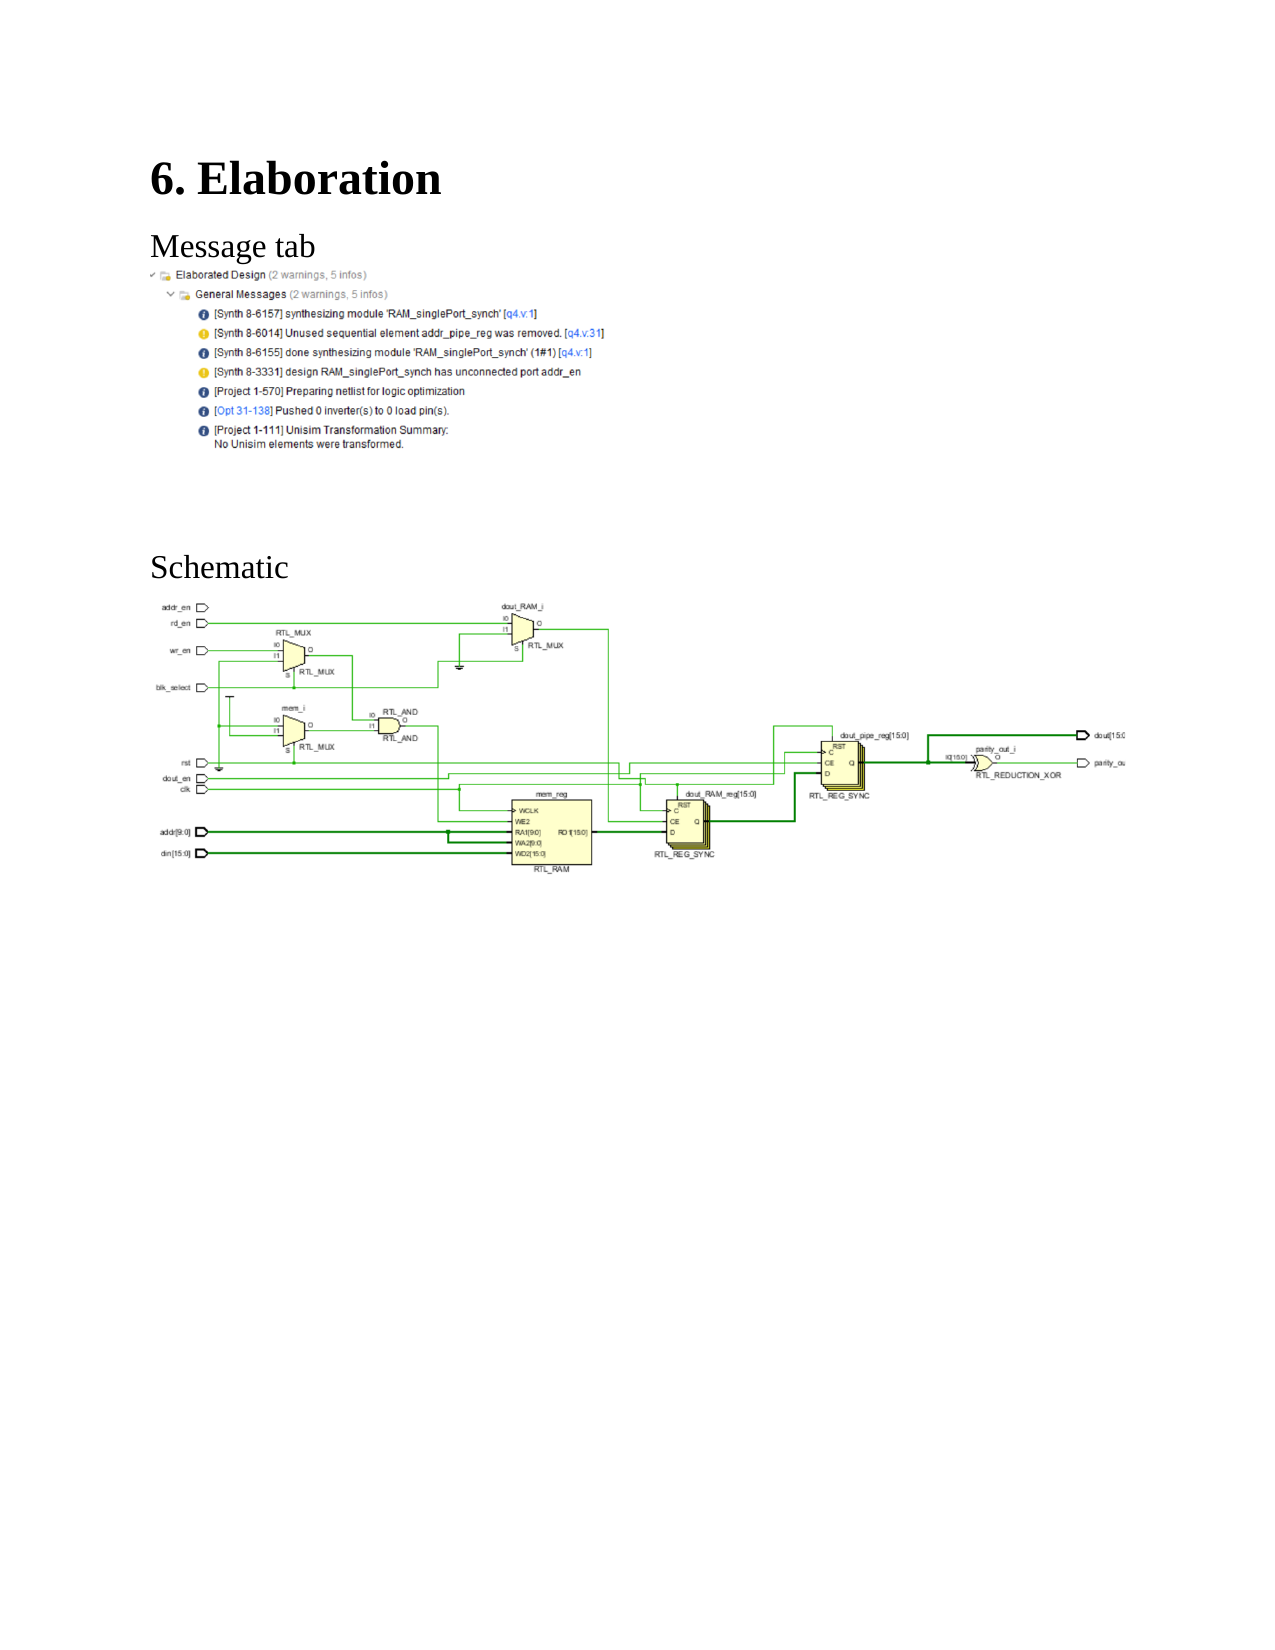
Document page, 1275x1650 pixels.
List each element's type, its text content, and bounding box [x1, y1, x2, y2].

text Message tab [150, 226, 1125, 264]
text Schematic [150, 548, 1125, 586]
picture [150, 591, 1125, 893]
subtitle 6. Elaboration [150, 150, 1125, 205]
picture [150, 270, 1125, 454]
